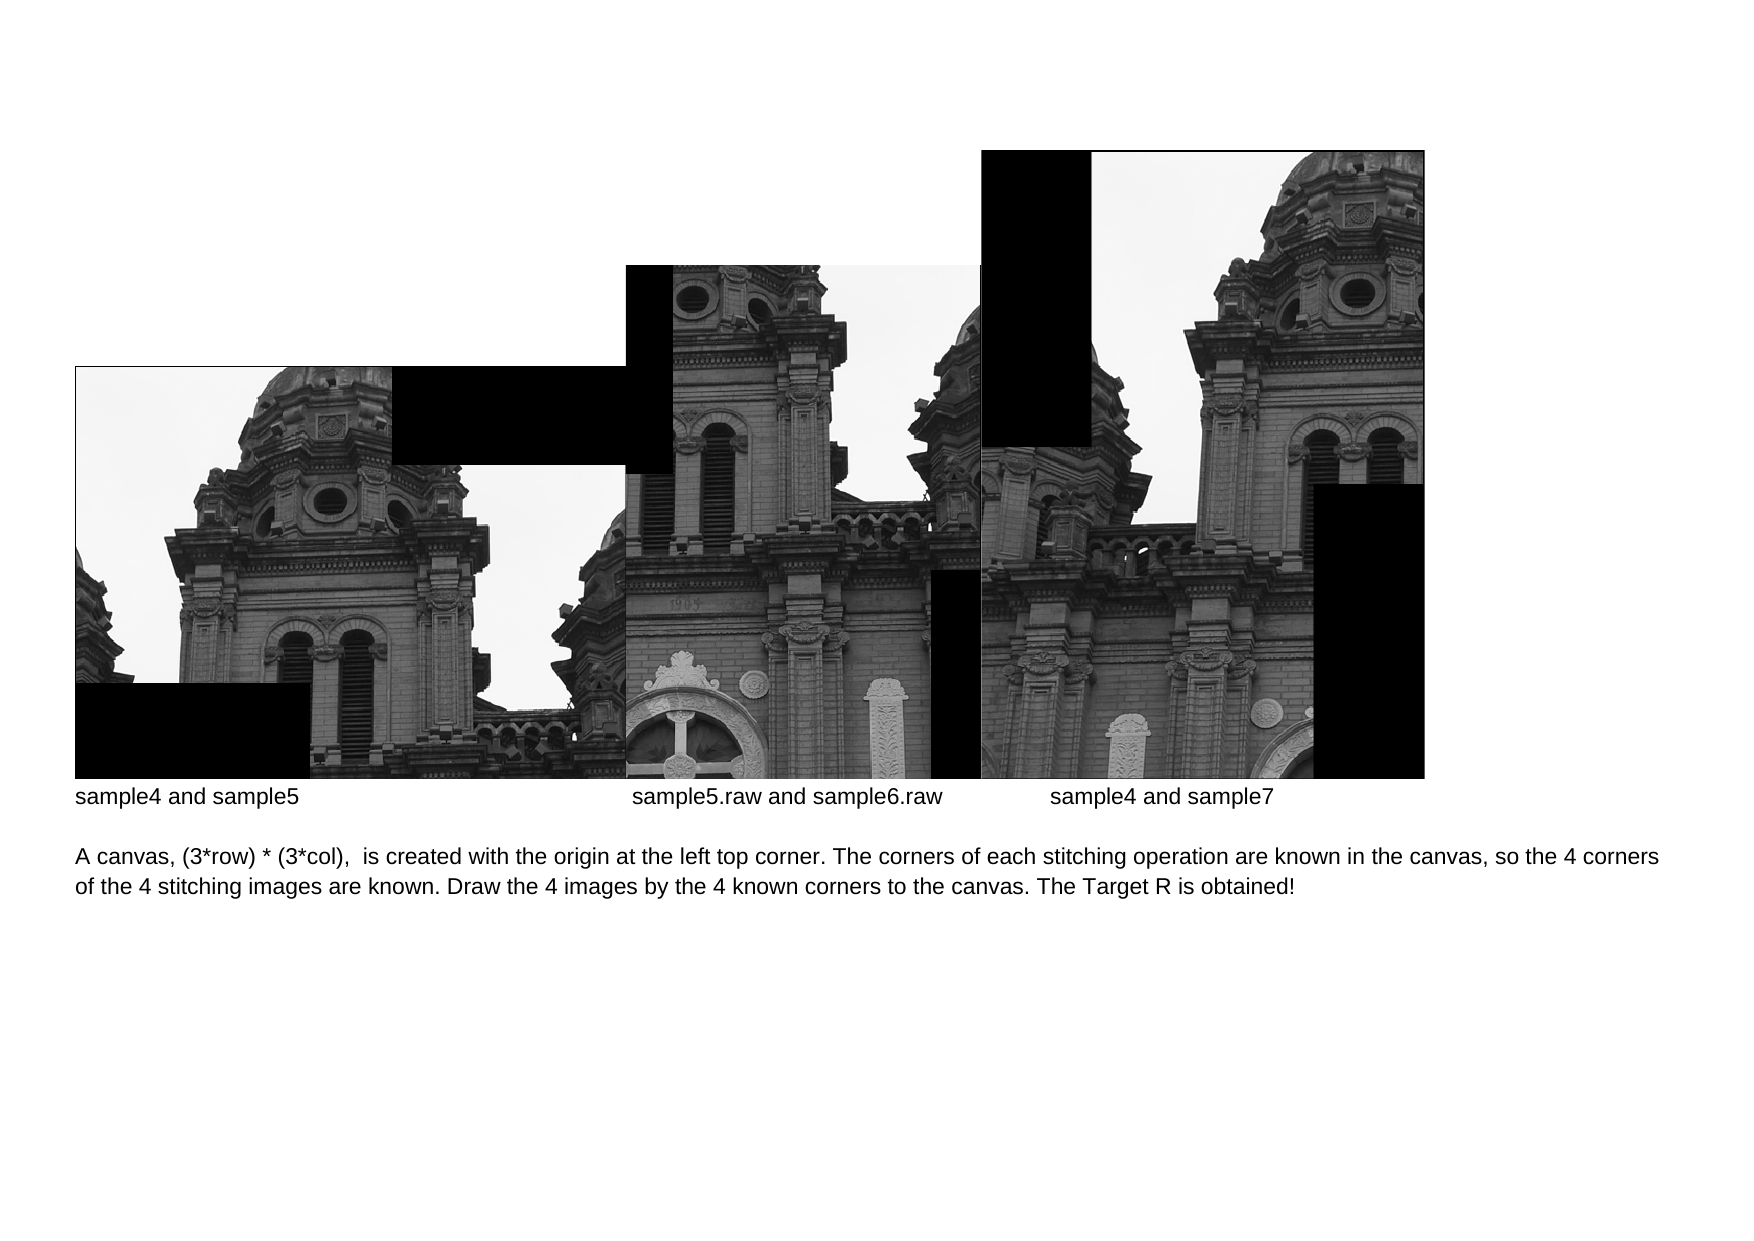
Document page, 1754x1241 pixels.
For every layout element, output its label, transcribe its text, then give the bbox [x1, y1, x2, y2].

text A canvas, (3*row) * (3*col), is created with the origin at the left top corner. The corners of each stitching operation are known in the canvas, so the 4 corners of the 4 stitching images are known. Draw the 4 images by the 4 known corners to the canvas. The Target R is obtained! [75, 843, 1668, 900]
text sample4 and sample5 sample5.raw and sample6.raw sample4 and sample7 [75, 783, 1668, 809]
picture [75, 150, 1425, 779]
